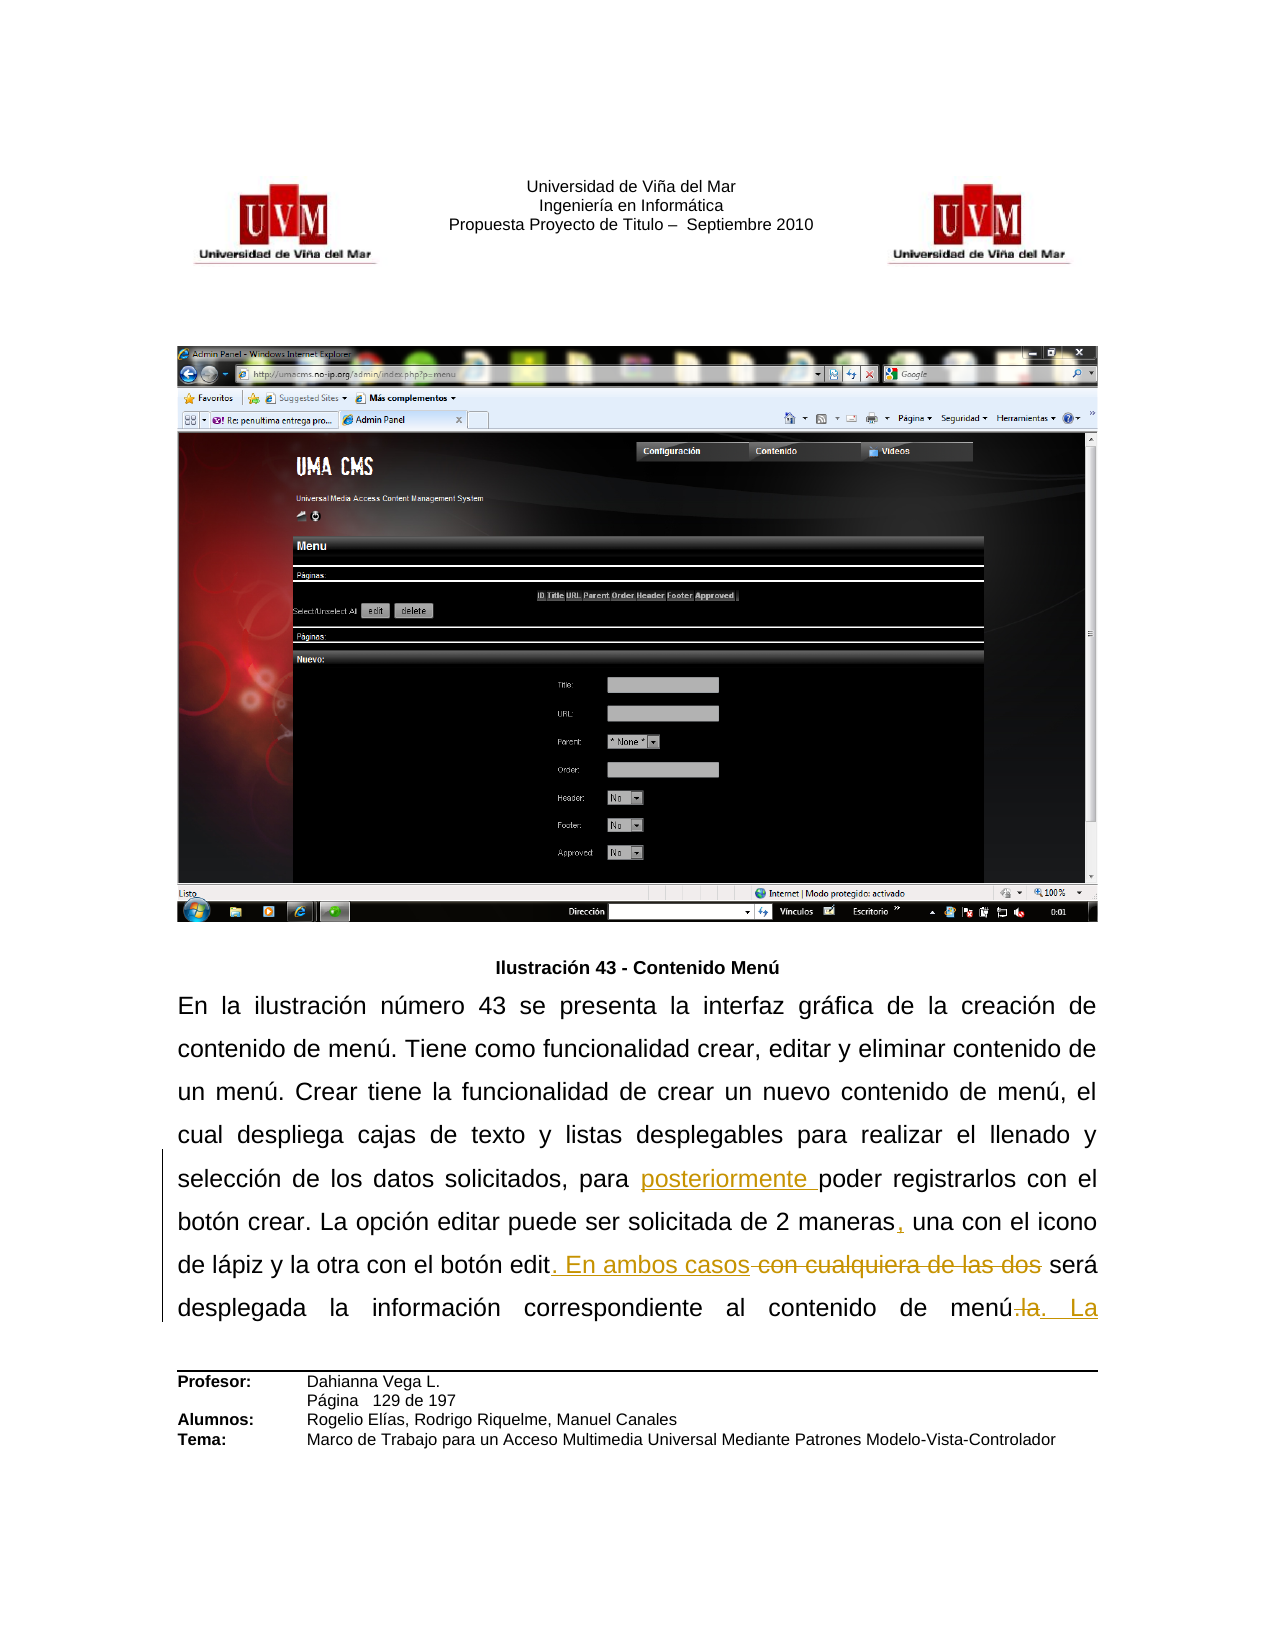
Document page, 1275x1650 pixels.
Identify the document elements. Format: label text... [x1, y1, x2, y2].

picture [177, 176, 390, 267]
picture [177, 346, 1098, 922]
picture [871, 176, 1084, 267]
text Ilustración 43 - Contenido Menú [177, 957, 1098, 978]
